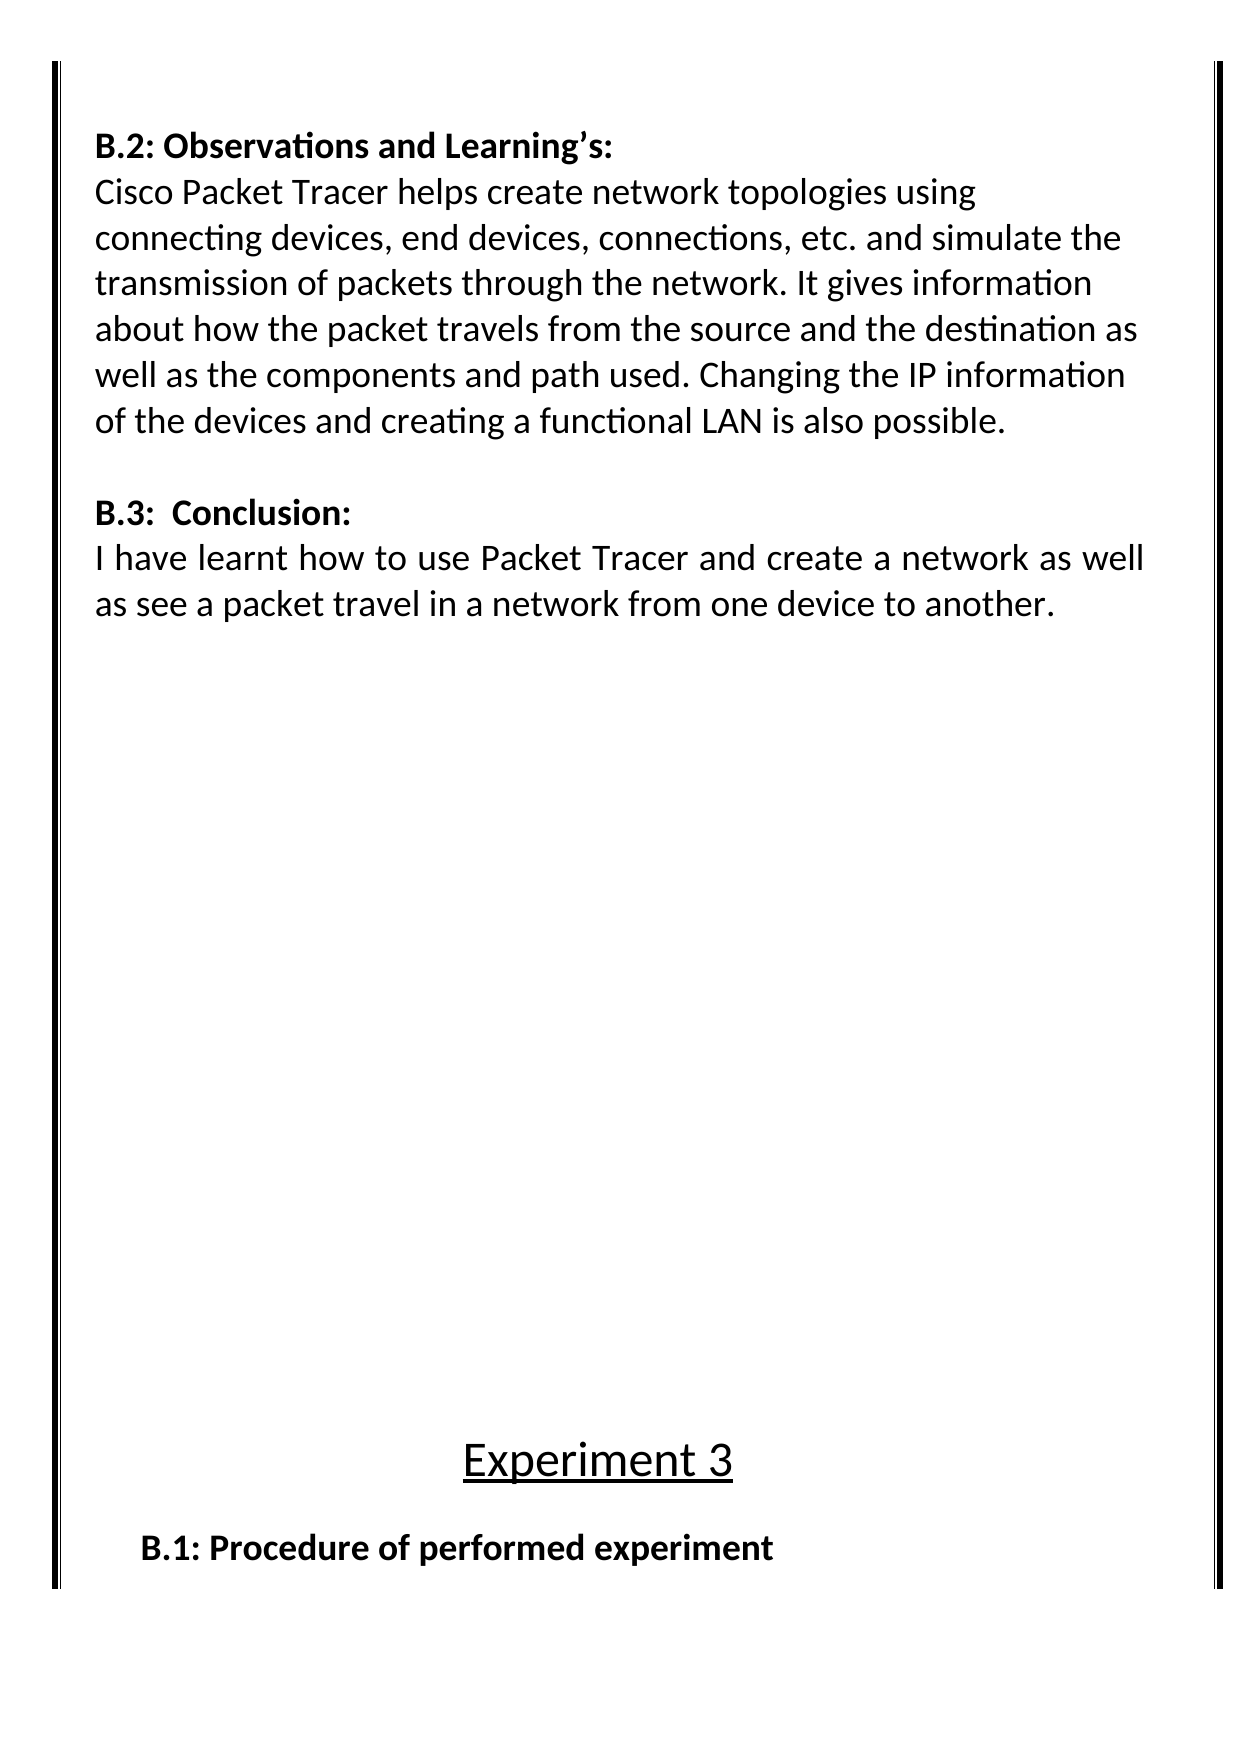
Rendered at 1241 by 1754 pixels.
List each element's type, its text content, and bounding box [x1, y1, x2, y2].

text Cisco Packet Tracer helps create network topologies using connecting devices, end devices, connections, etc. and simulate the transmission of packets through the network. It gives information about how the packet travels from the source and the destination as well as the components and path used. Changing the IP information of the devices and creating a functional LAN is also possible. [94, 168, 1147, 443]
text B.1: Procedure of performed experiment [140, 1523, 1147, 1569]
text B.2: Observations and Learning’s: [94, 122, 1147, 168]
text I have learnt how to use Packet Tracer and create a network as well as see a packet travel in a network from one device to another. [94, 534, 1147, 626]
subtitle Experiment 3 [94, 1427, 733, 1488]
text B.3: Conclusion: [94, 488, 1147, 534]
